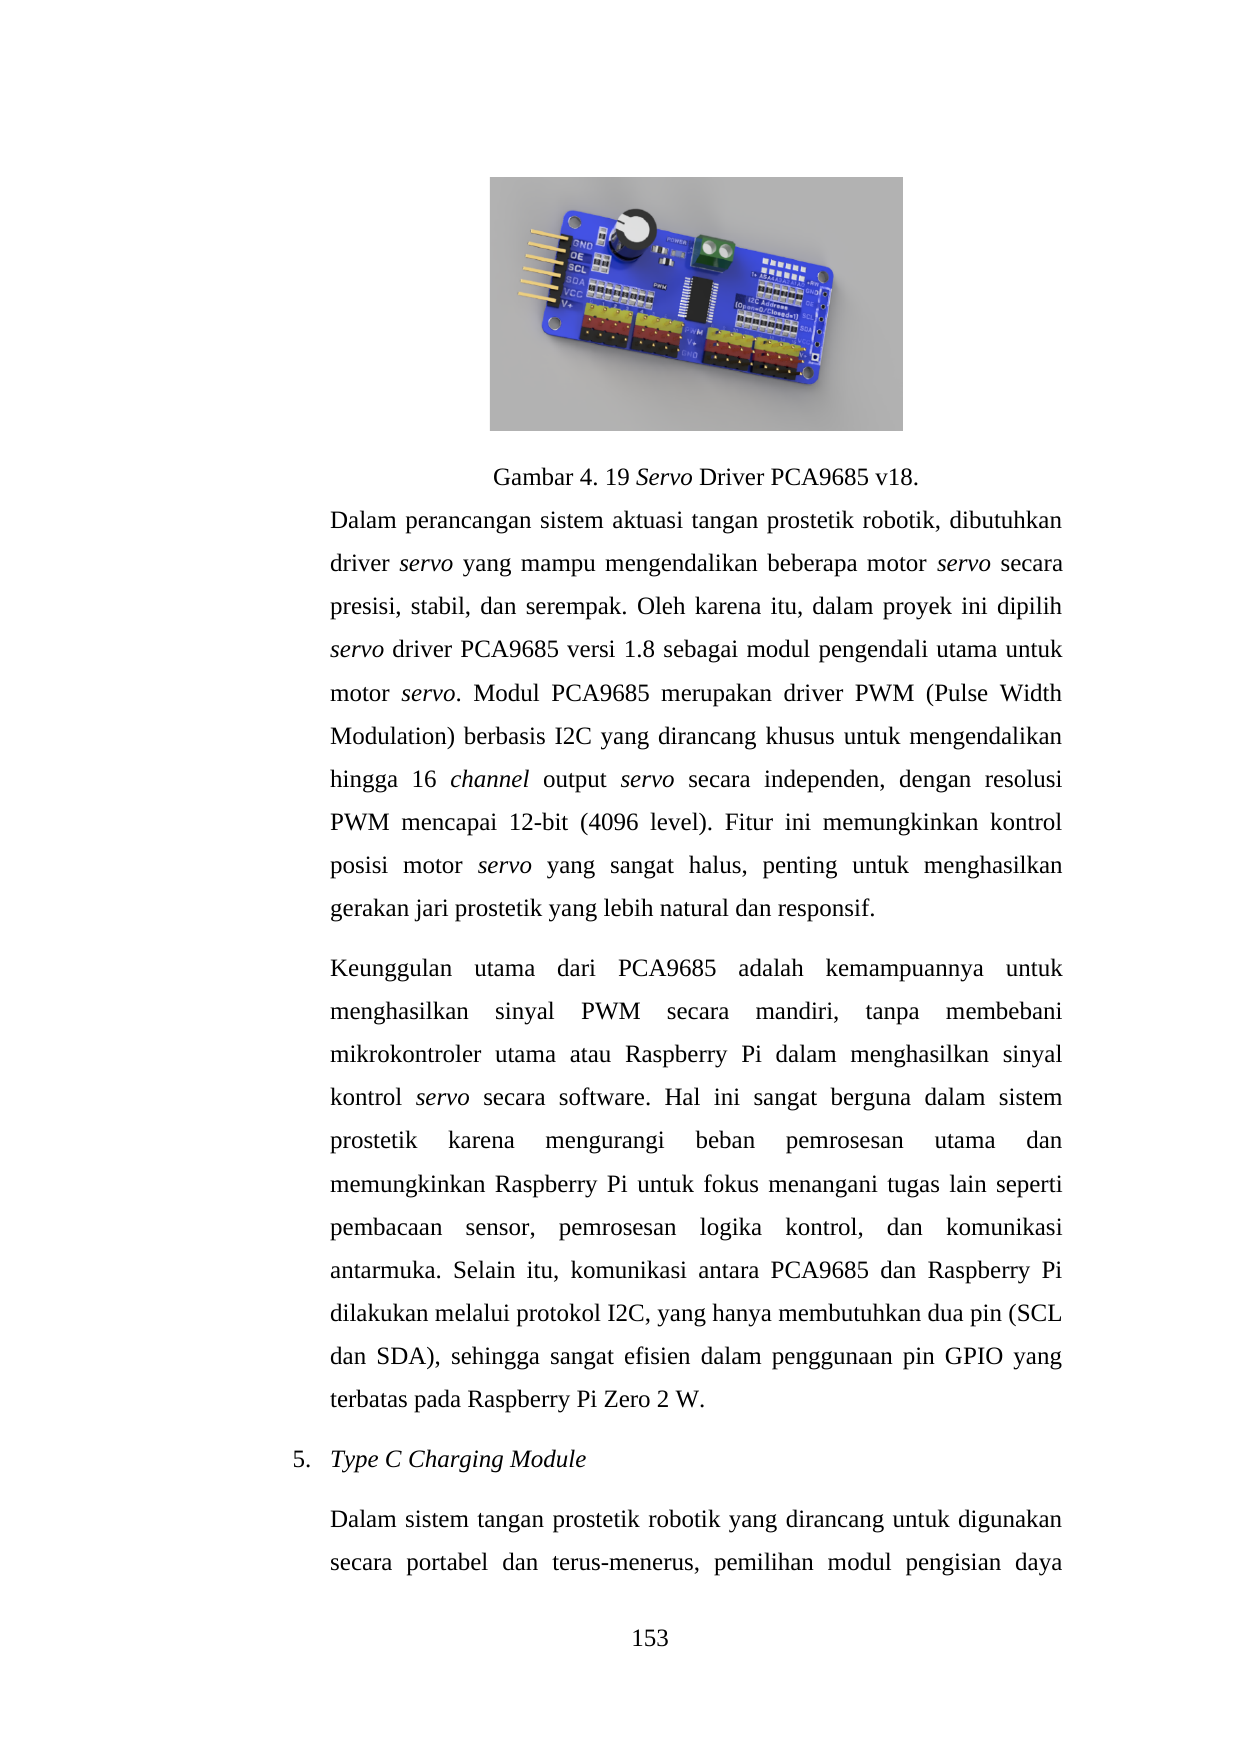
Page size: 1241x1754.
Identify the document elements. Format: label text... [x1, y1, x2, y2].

list Type C Charging Module [292, 1444, 1063, 1473]
text Gambar 4. 19 Servo Driver PCA9685 v18. [330, 462, 1063, 491]
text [330, 1504, 1063, 1576]
picture [489, 177, 903, 431]
text Dalam perancangan sistem aktuasi tangan prostetik robotik, dibutuhkan driver servo yang mampu mengendalikan beberapa motor servo secara presisi, stabil, dan serempak. Oleh karena itu, dalam proyek ini dipilih servo driver PCA9685 versi 1.8 sebagai modul pengendali utama untuk motor servo. Modul PCA9685 merupakan driver PWM (Pulse Width Modulation) berbasis I2C yang dirancang khusus untuk mengendalikan hingga 16 channel output servo secara independen, dengan resolusi PWM mencapai 12-bit (4096 level). Fitur ini memungkinkan kontrol posisi motor servo yang sangat halus, penting untuk menghasilkan gerakan jari prostetik yang lebih natural dan responsif. [330, 505, 1063, 922]
text Keunggulan utama dari PCA9685 adalah kemampuannya untuk menghasilkan sinyal PWM secara mandiri, tanpa membebani mikrokontroler utama atau Raspberry Pi dalam menghasilkan sinyal kontrol servo secara software. Hal ini sangat berguna dalam sistem prostetik karena mengurangi beban pemrosesan utama dan memungkinkan Raspberry Pi untuk fokus menangani tugas lain seperti pembacaan sensor, pemrosesan logika kontrol, dan komunikasi antarmuka. Selain itu, komunikasi antara PCA9685 dan Raspberry Pi dilakukan melalui protokol I2C, yang hanya membutuhkan dua pin (SCL dan SDA), sehingga sangat efisien dalam penggunaan pin GPIO yang terbatas pada Raspberry Pi Zero 2 W. [330, 953, 1063, 1413]
